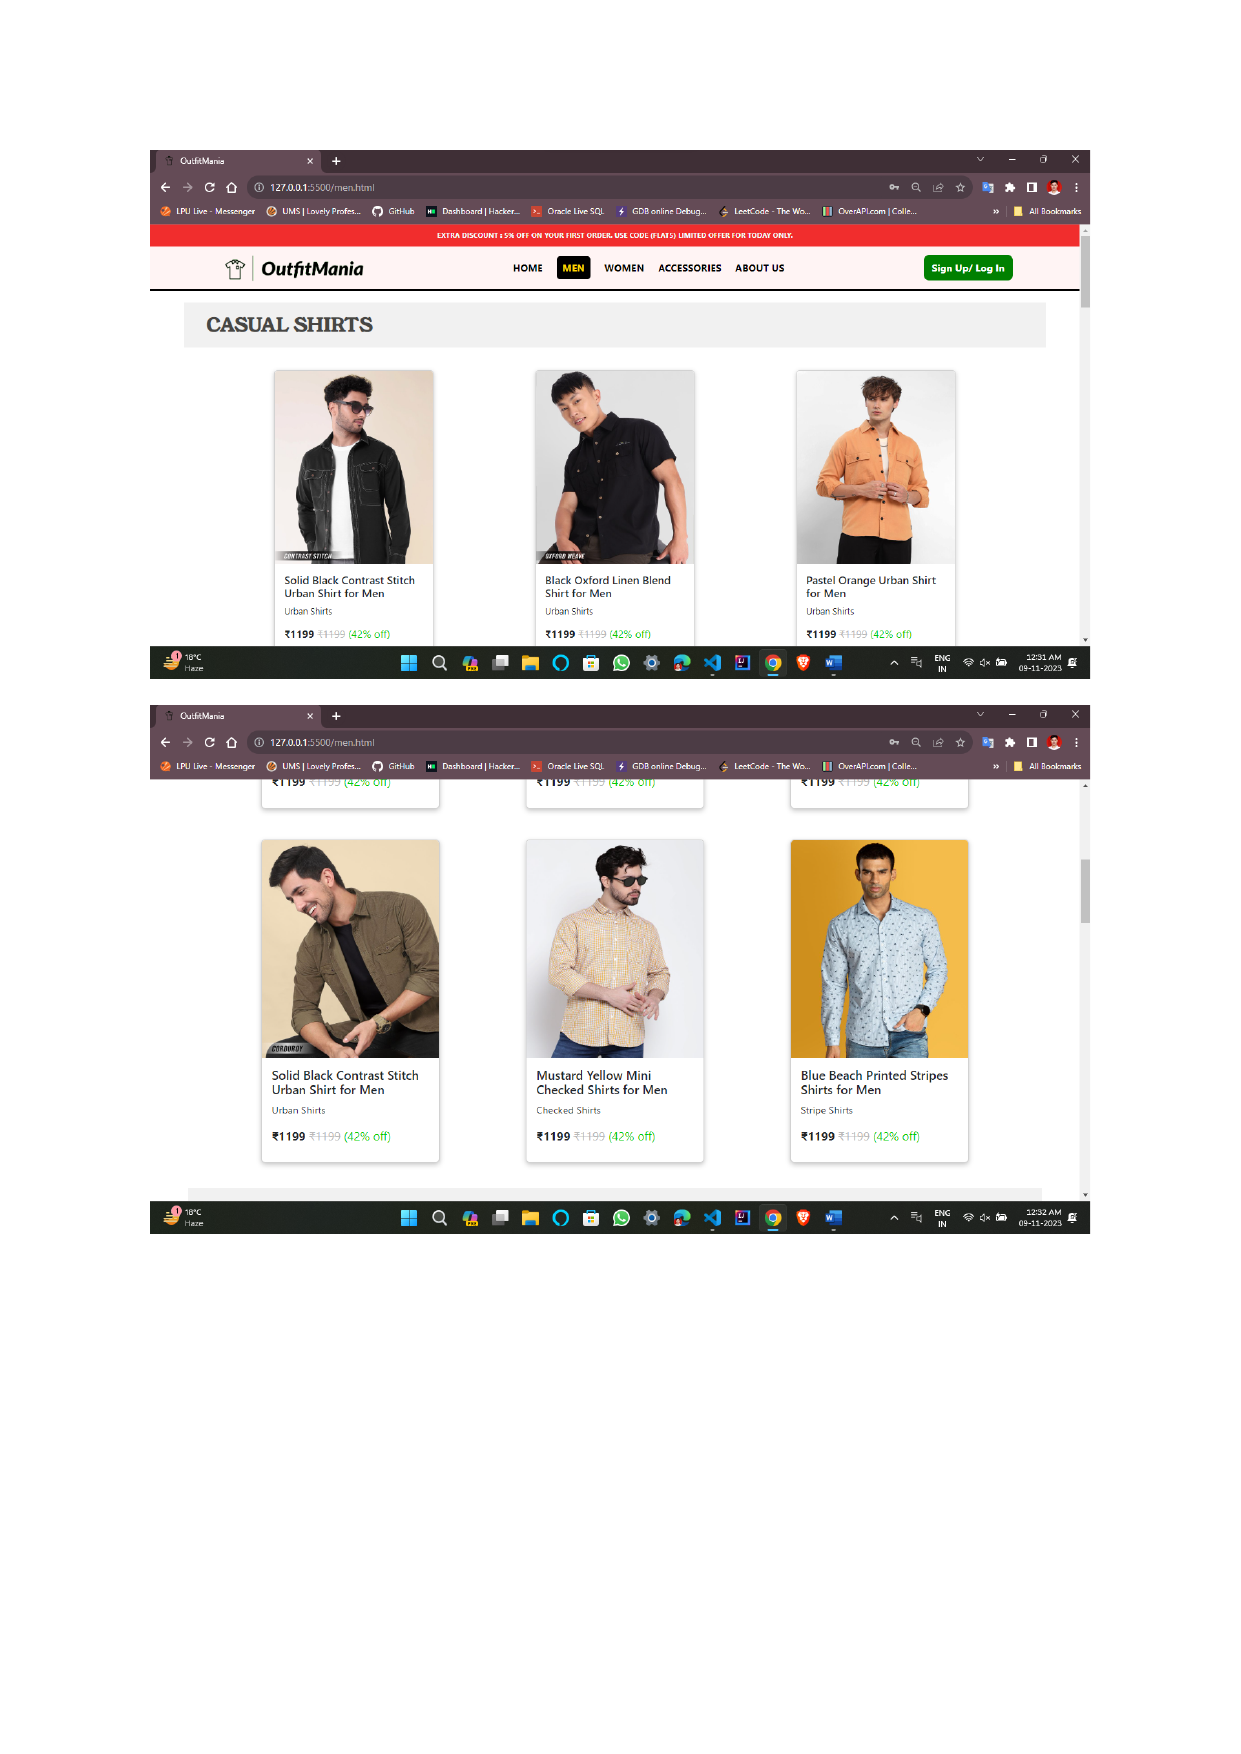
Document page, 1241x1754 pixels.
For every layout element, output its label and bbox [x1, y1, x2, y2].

picture [150, 150, 1091, 679]
picture [150, 705, 1091, 1234]
